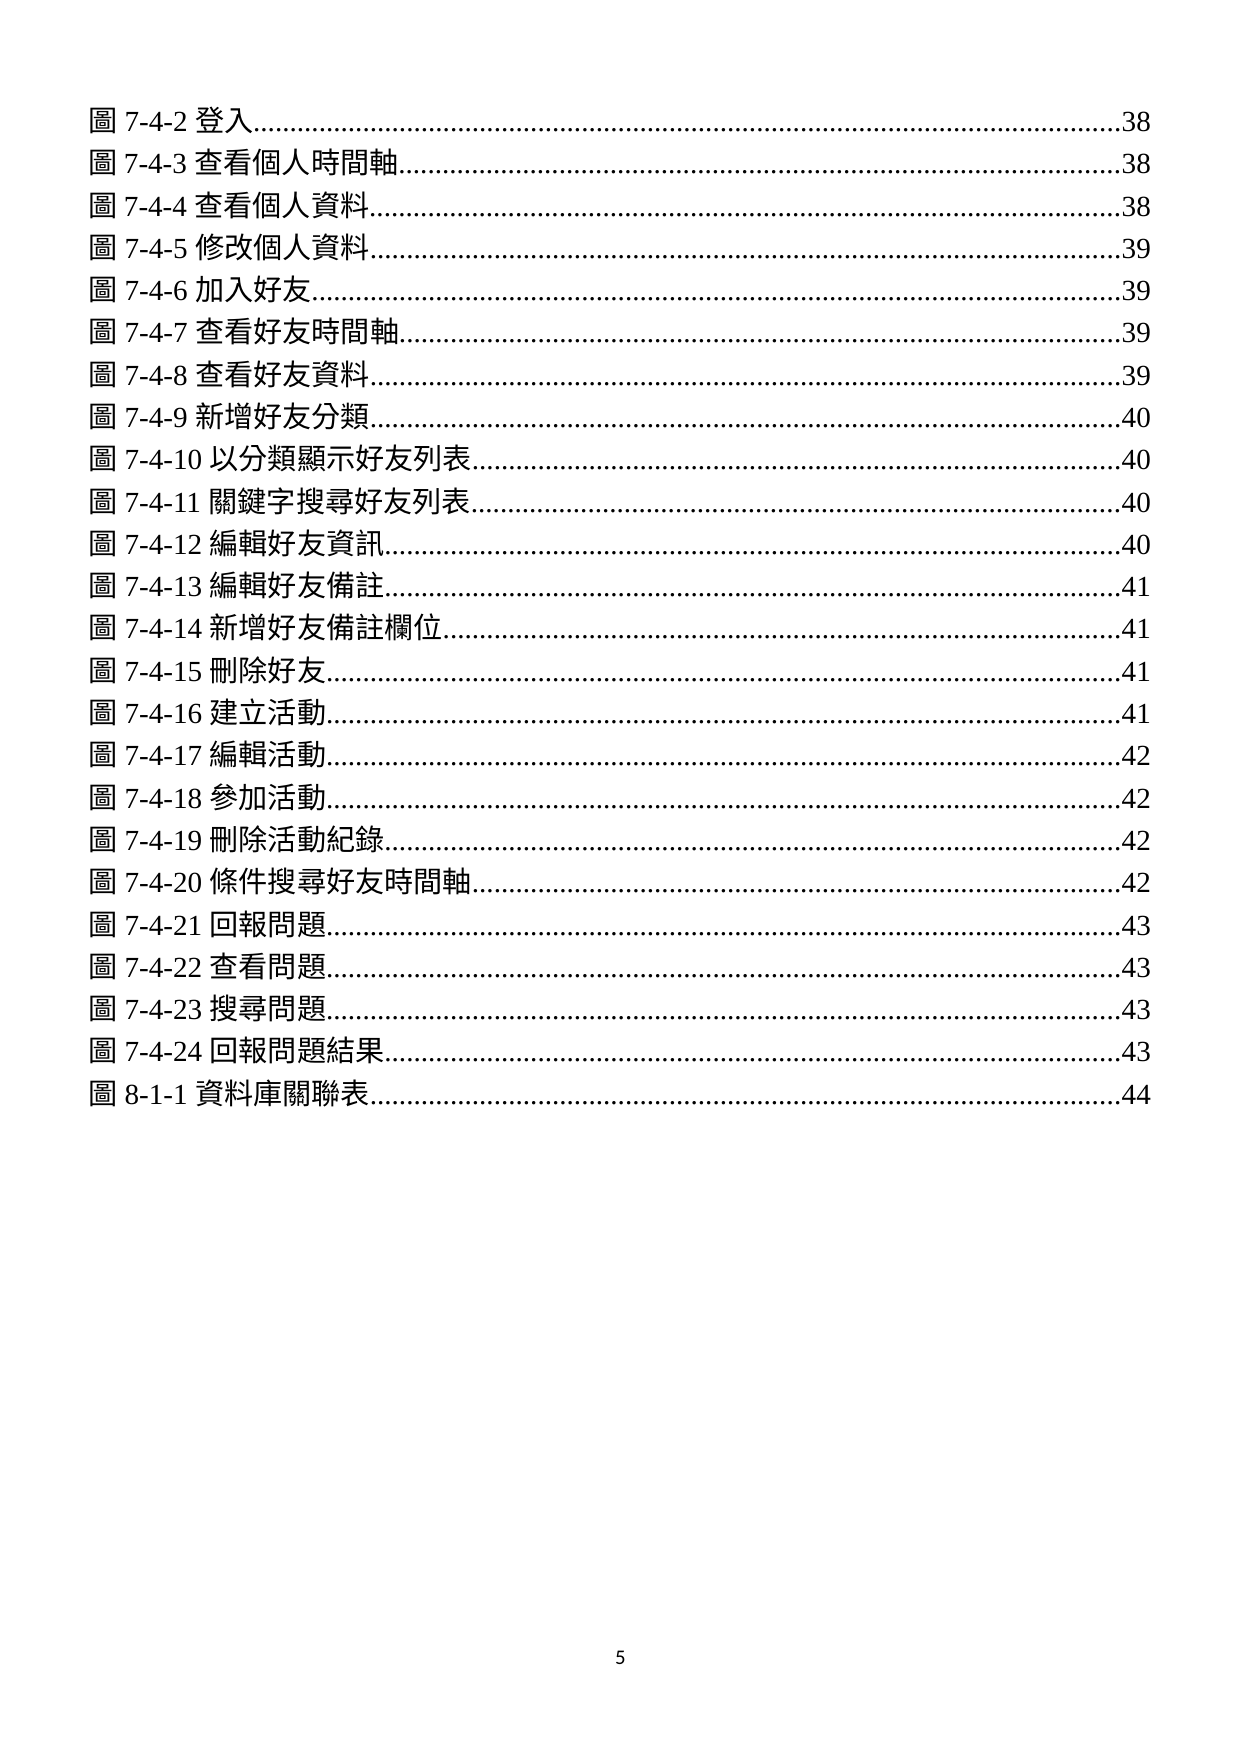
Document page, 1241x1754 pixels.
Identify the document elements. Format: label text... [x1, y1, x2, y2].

text 圖 8-1-1 資料庫關聯表 44 [89, 1070, 1152, 1113]
text 圖 7-4-11 關鍵字搜尋好友列表 40 [89, 478, 1152, 521]
text 圖 7-4-12 編輯好友資訊 40 [89, 521, 1152, 563]
text 圖 7-4-23 搜尋問題 43 [89, 986, 1152, 1028]
text 圖 7-4-8 查看好友資料 39 [89, 351, 1152, 394]
text 圖 7-4-6 加入好友 39 [89, 267, 1152, 309]
text 圖 7-4-7 查看好友時間軸 39 [89, 309, 1152, 351]
text 圖7-4-3 查看個人時間軸 38 [89, 140, 1152, 182]
text 圖 7-4-2 登入 38 [89, 98, 1152, 140]
text 圖 7-4-13 編輯好友備註 41 [89, 563, 1152, 605]
text 圖 7-4-24 回報問題結果 43 [89, 1028, 1152, 1070]
text 圖 7-4-17 編輯活動 42 [89, 732, 1152, 774]
text 圖 7-4-21 回報問題 43 [89, 901, 1152, 943]
text 圖 7-4-9 新增好友分類 40 [89, 394, 1152, 436]
text 圖 7-4-18 參加活動 42 [89, 774, 1152, 817]
text 圖 7-4-15 刪除好友 41 [89, 647, 1152, 690]
text 圖 7-4-22 查看問題 43 [89, 943, 1152, 986]
text 圖7-4-4 查看個人資料 38 [89, 182, 1152, 224]
text 圖 7-4-19 刪除活動紀錄 42 [89, 817, 1152, 859]
text 圖 7-4-16 建立活動 41 [89, 690, 1152, 732]
text 圖 7-4-10 以分類顯示好友列表 40 [89, 436, 1152, 478]
text 圖 7-4-20 條件搜尋好友時間軸 42 [89, 859, 1152, 901]
text 圖 7-4-5 修改個人資料 39 [89, 224, 1152, 267]
text 圖 7-4-14 新增好友備註欄位 41 [89, 605, 1152, 647]
